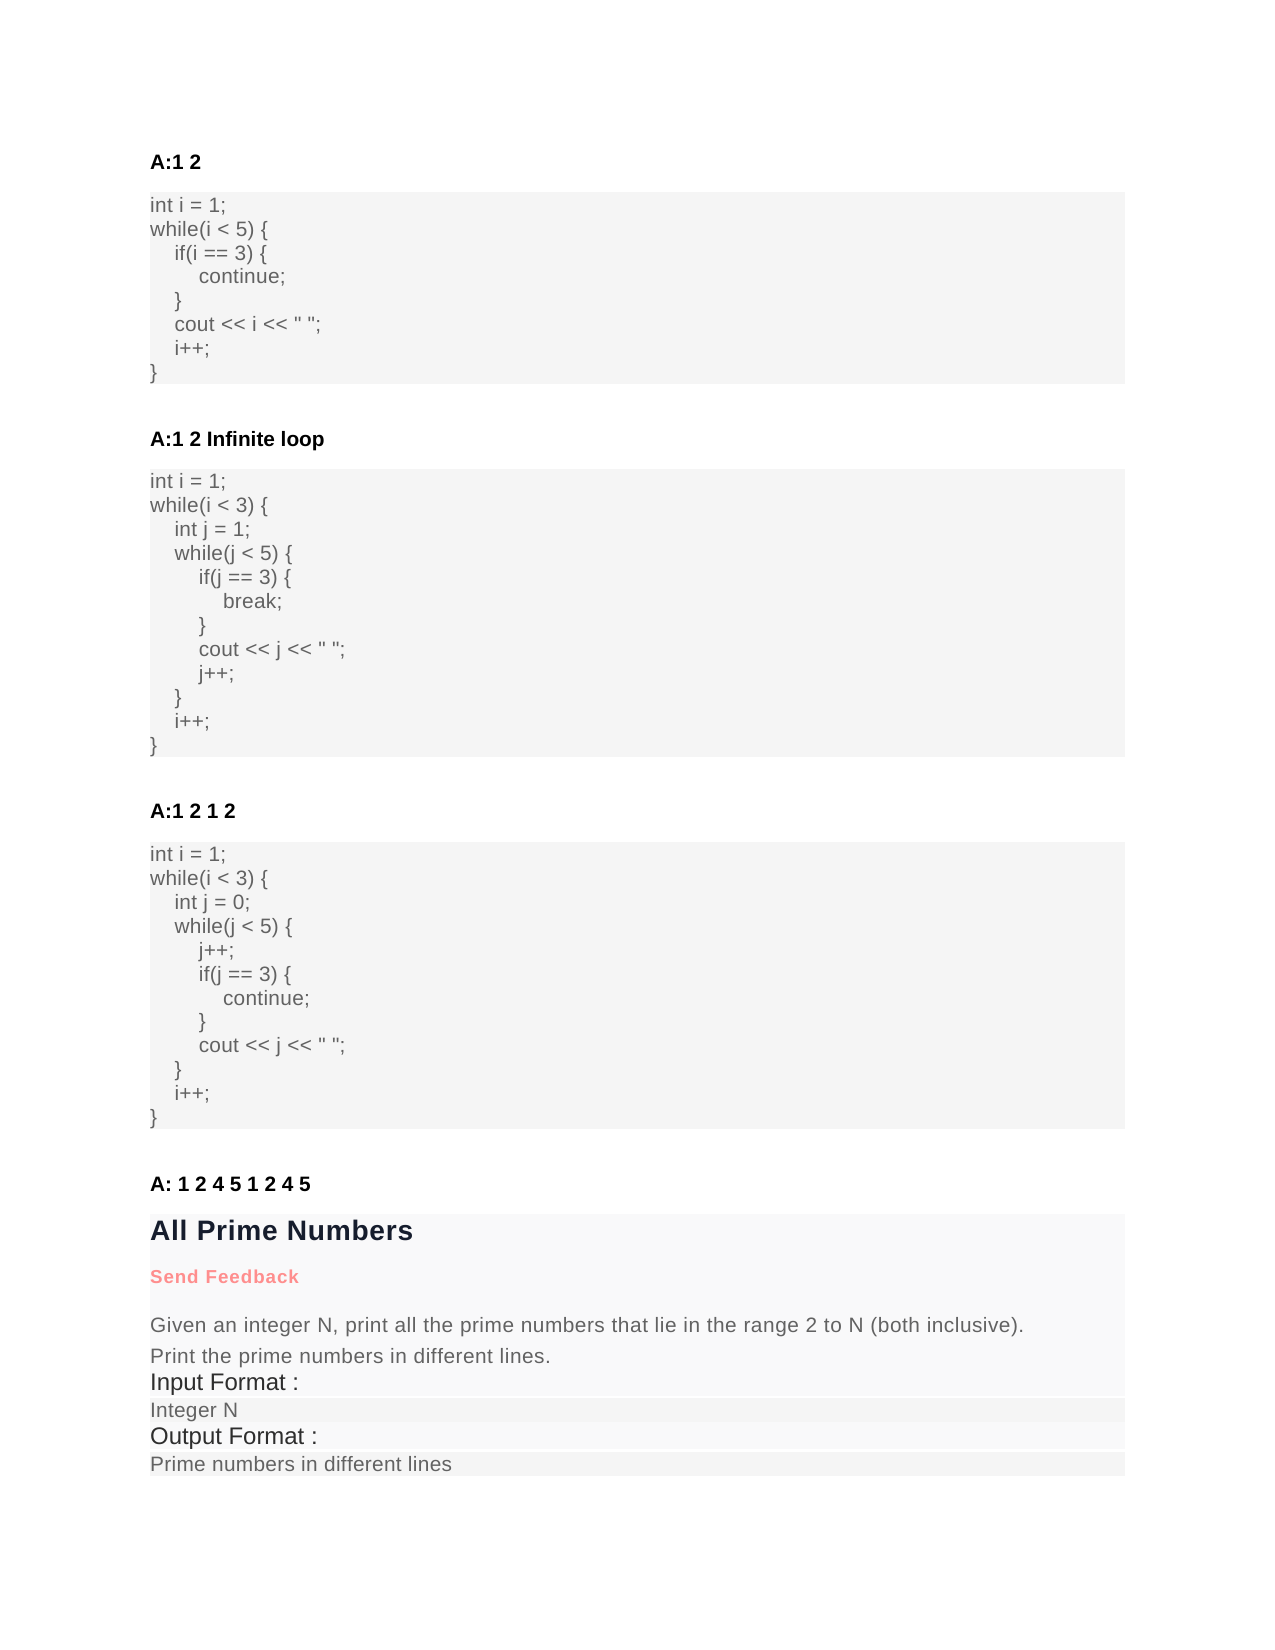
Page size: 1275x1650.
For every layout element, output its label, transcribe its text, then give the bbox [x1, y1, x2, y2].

text A:1 2 [150, 150, 1125, 174]
text int i = 1; [150, 192, 1125, 216]
text i++; [150, 1081, 1125, 1105]
text A:1 2 Infinite loop [150, 427, 1125, 451]
text int i = 1; [150, 469, 1125, 493]
text while(i < 3) { [150, 866, 1125, 889]
text } [150, 685, 1125, 709]
text if(j == 3) { [150, 961, 1125, 985]
text } [150, 1057, 1125, 1081]
text } [150, 1009, 1125, 1033]
text while(i < 5) { [150, 216, 1125, 240]
text A:1 2 1 2 [150, 799, 1125, 823]
text while(j < 5) { [150, 913, 1125, 937]
text } [150, 1105, 1125, 1129]
text A: 1 2 4 5 1 2 4 5 [150, 1172, 1125, 1196]
text int j = 1; [150, 517, 1125, 541]
text if(j == 3) { [150, 565, 1125, 589]
text int j = 0; [150, 889, 1125, 913]
text break; [150, 589, 1125, 613]
text All Prime Numbers [150, 1214, 1125, 1247]
text } [150, 613, 1125, 637]
subtitle Print the prime numbers in different lines. [150, 1337, 1125, 1368]
text cout << j << " "; [150, 637, 1125, 661]
subtitle Input Format : [150, 1368, 1125, 1396]
text cout << i << " "; [150, 312, 1125, 336]
text continue; [150, 264, 1125, 288]
text int i = 1; [150, 842, 1125, 866]
text if(i == 3) { [150, 240, 1125, 264]
text continue; [150, 985, 1125, 1009]
text i++; [150, 709, 1125, 733]
text while(i < 3) { [150, 493, 1125, 517]
text j++; [150, 937, 1125, 961]
text j++; [150, 661, 1125, 685]
text } [150, 288, 1125, 312]
subtitle Output Format : [150, 1422, 1125, 1449]
text Prime numbers in different lines [150, 1452, 1125, 1476]
text } [150, 360, 1125, 384]
subtitle Given an integer N, print all the prime numbers that lie in the range 2 to N (both inclusive). [150, 1306, 1125, 1337]
text cout << j << " "; [150, 1033, 1125, 1057]
text i++; [150, 336, 1125, 360]
text Integer N [150, 1398, 1125, 1422]
text while(j < 5) { [150, 541, 1125, 565]
text } [150, 733, 1125, 757]
text Send Feedback [150, 1266, 1125, 1287]
